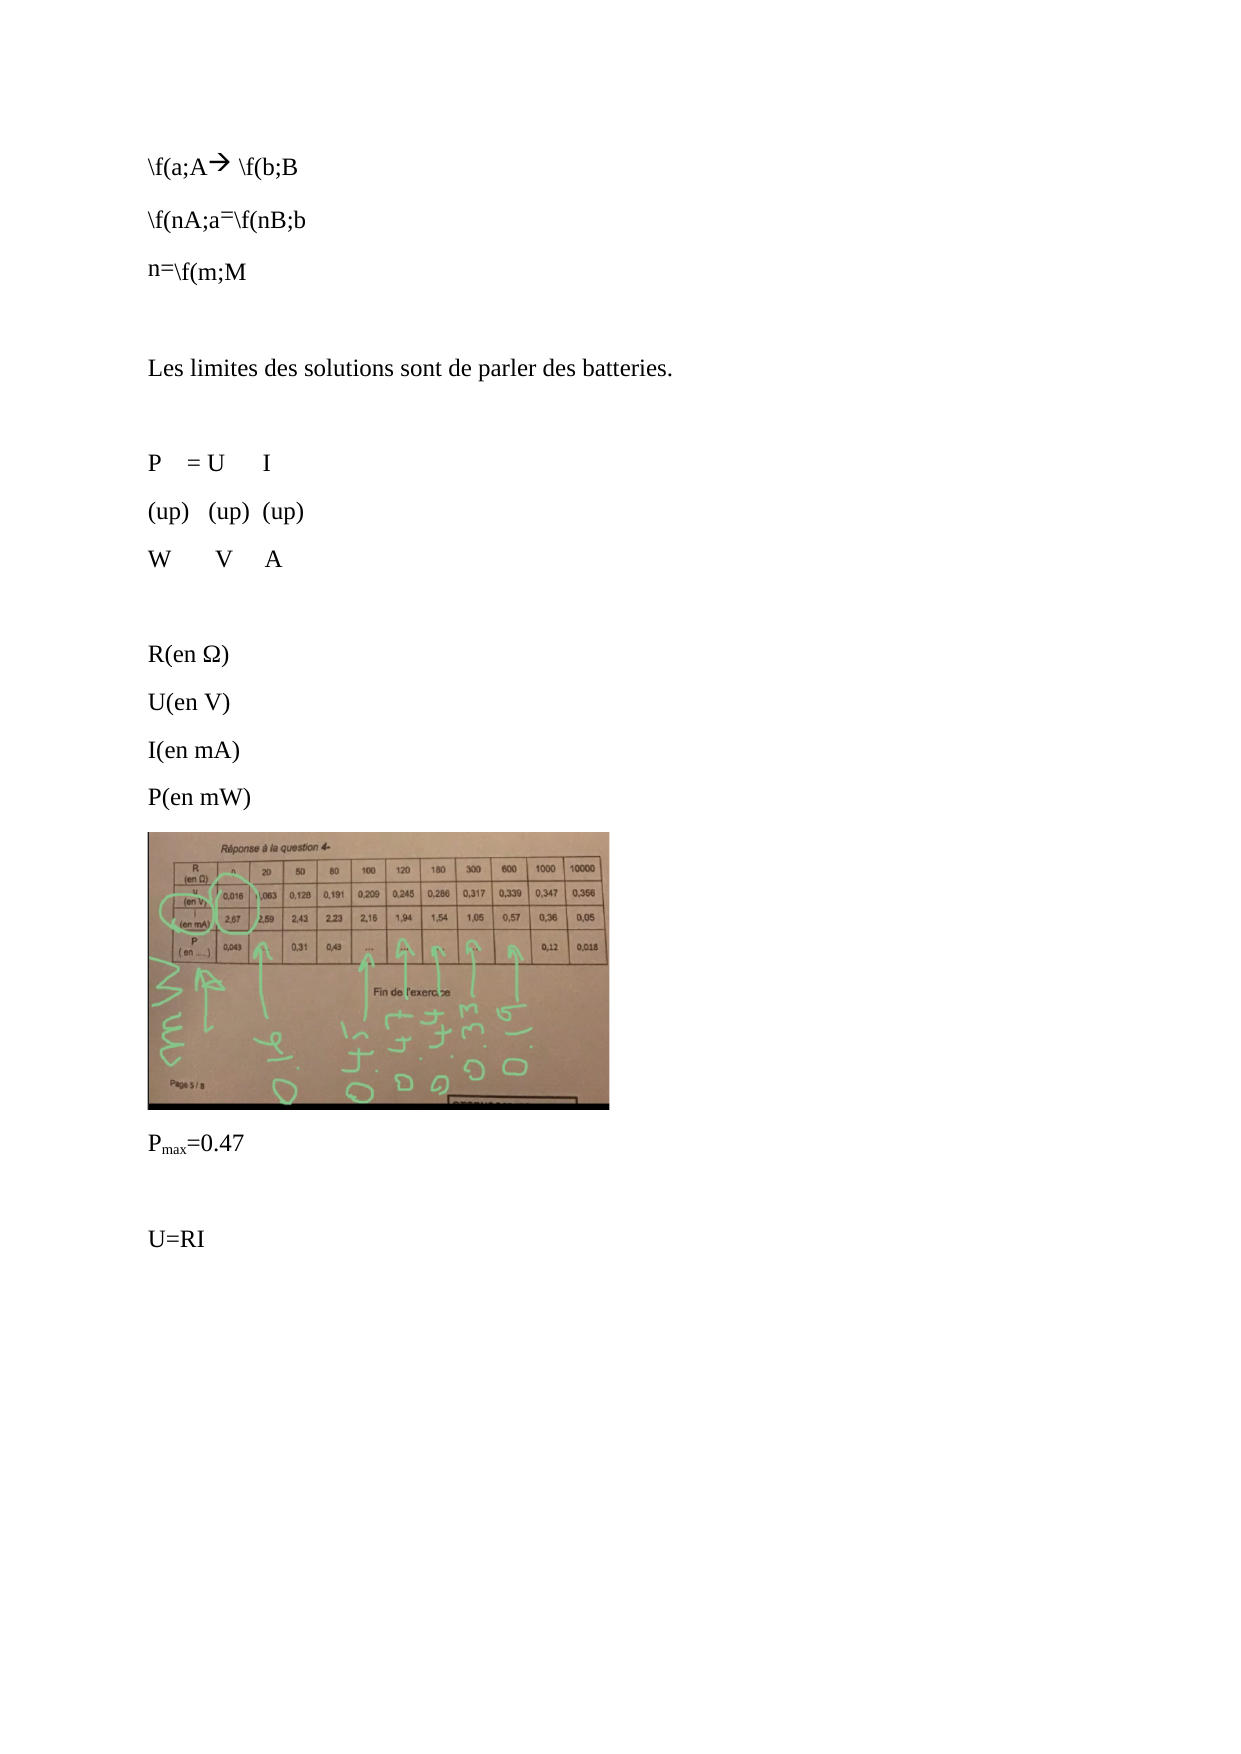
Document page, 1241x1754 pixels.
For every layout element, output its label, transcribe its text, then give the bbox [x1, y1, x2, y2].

text (up) (up) (up) [148, 496, 1093, 525]
text Les limites des solutions sont de parler des batteries. [148, 353, 1093, 382]
text U(en V) [148, 687, 1093, 716]
text W V A [148, 544, 1093, 573]
text I(en mA) [148, 735, 1093, 763]
text U=RI [148, 1224, 1093, 1253]
text n= [148, 253, 1093, 286]
text P = U I [148, 448, 1093, 477]
text P(en mW) [148, 782, 1093, 811]
text R(en Ω) [148, 639, 1093, 668]
text Pmax=0.47 [148, 1128, 1093, 1157]
text = [148, 200, 1093, 233]
picture [147, 832, 610, 1110]
